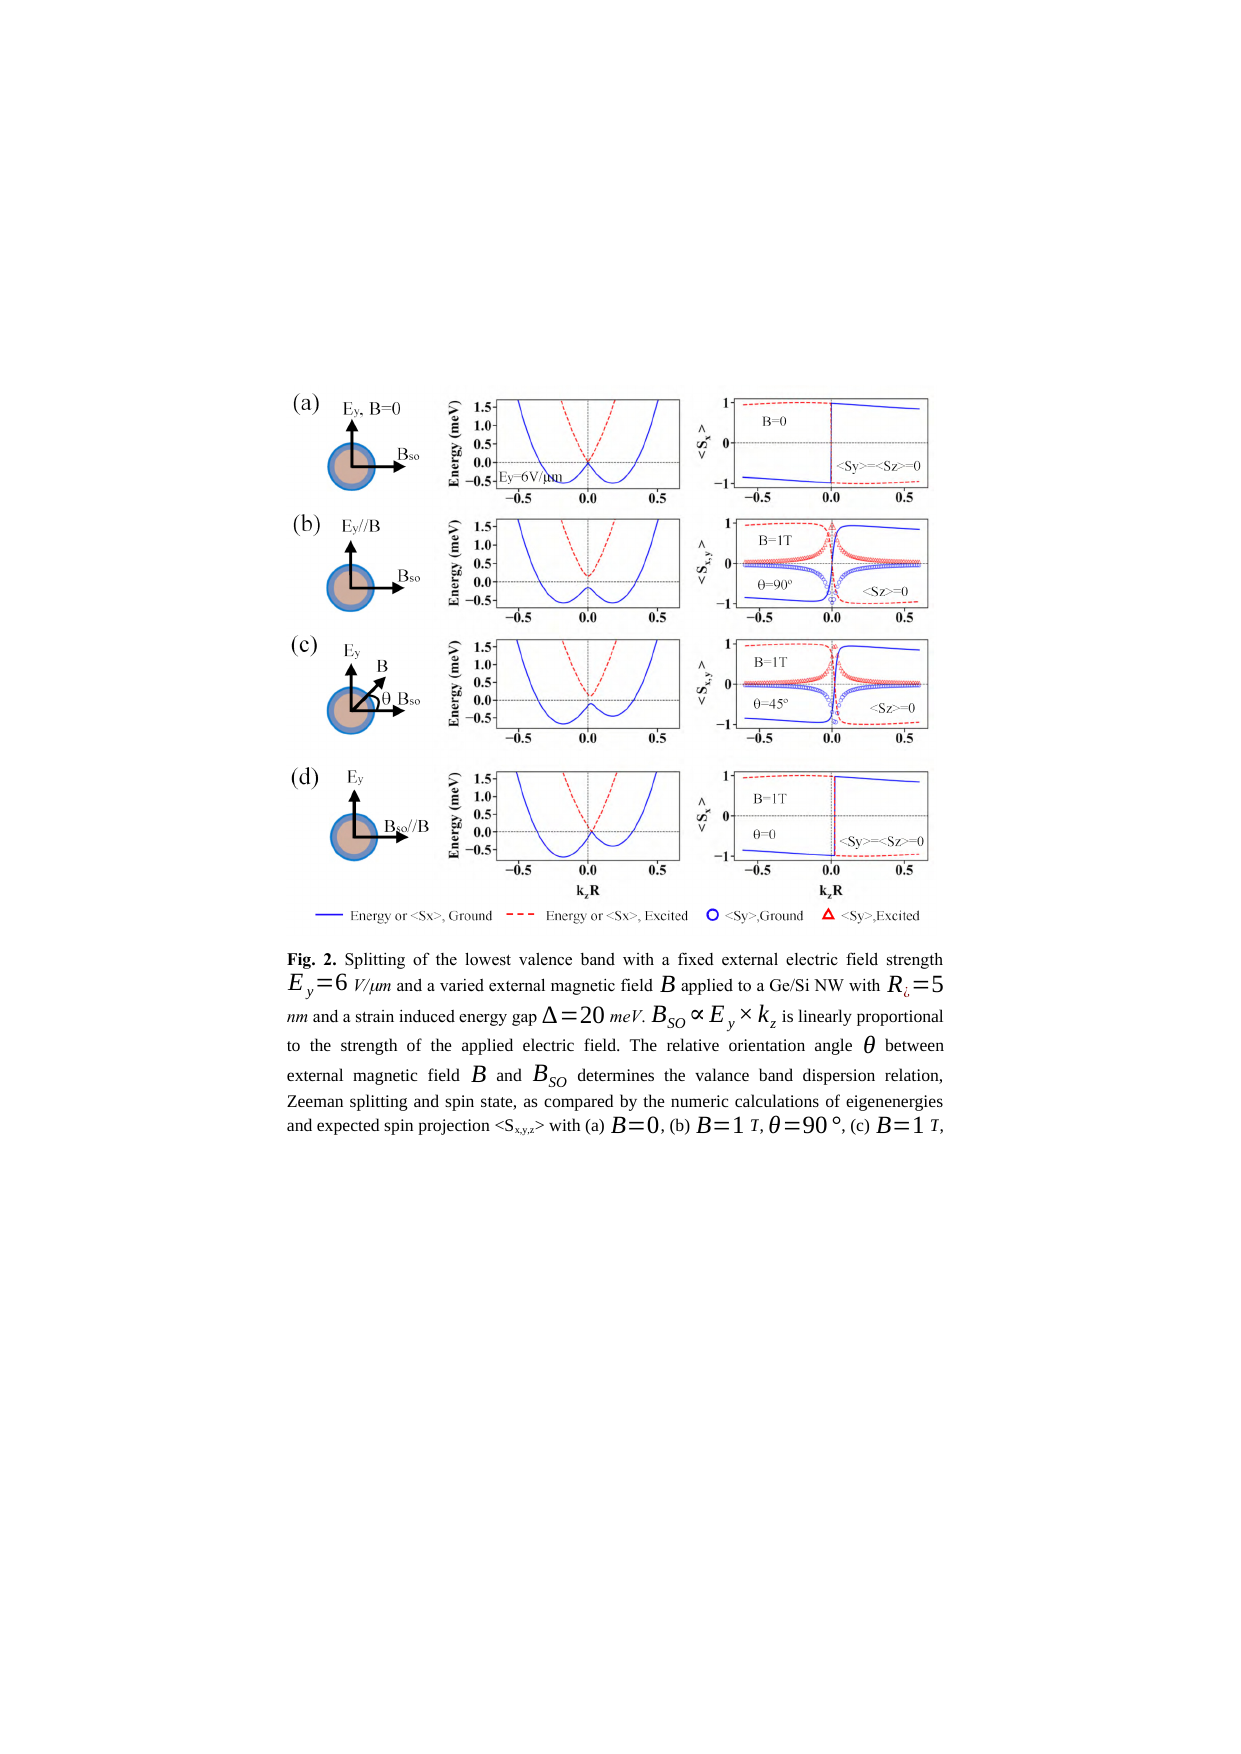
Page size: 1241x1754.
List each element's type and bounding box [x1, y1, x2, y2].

picture [286, 385, 937, 936]
